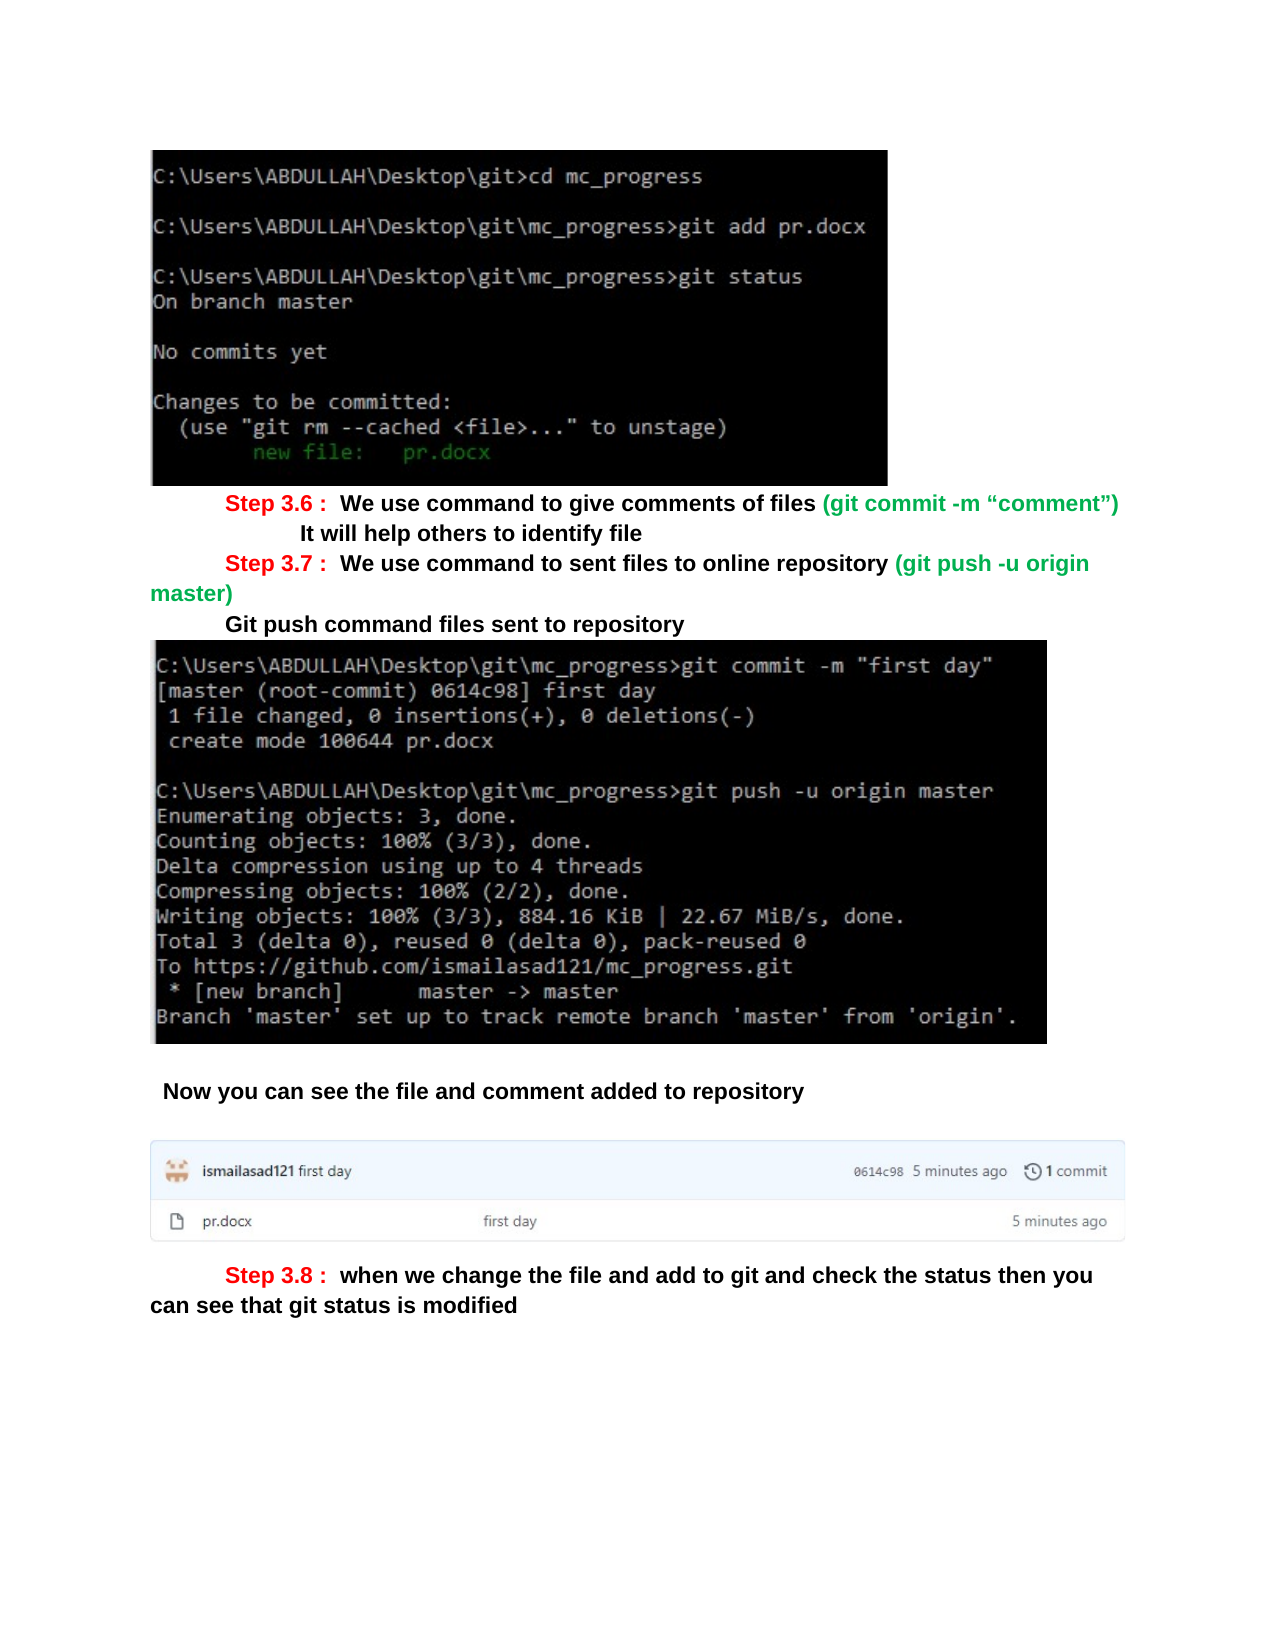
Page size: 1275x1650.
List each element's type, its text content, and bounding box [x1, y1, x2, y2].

text Now you can see the file and comment added to repository [150, 1078, 1125, 1104]
text Step 3.6 : We use command to give comments of files (git commit -m “comment”) [150, 490, 1125, 516]
text It will help others to identify file [225, 520, 1125, 546]
picture [150, 640, 1047, 1044]
text Git push command files sent to repository [150, 611, 1125, 637]
text Step 3.8 : when we change the file and add to git and check the status then you can see that git status is modified [150, 1262, 1125, 1318]
picture [150, 150, 888, 486]
picture [150, 1138, 1125, 1259]
text Step 3.7 : We use command to sent files to online repository (git push -u origin master) [150, 550, 1125, 607]
